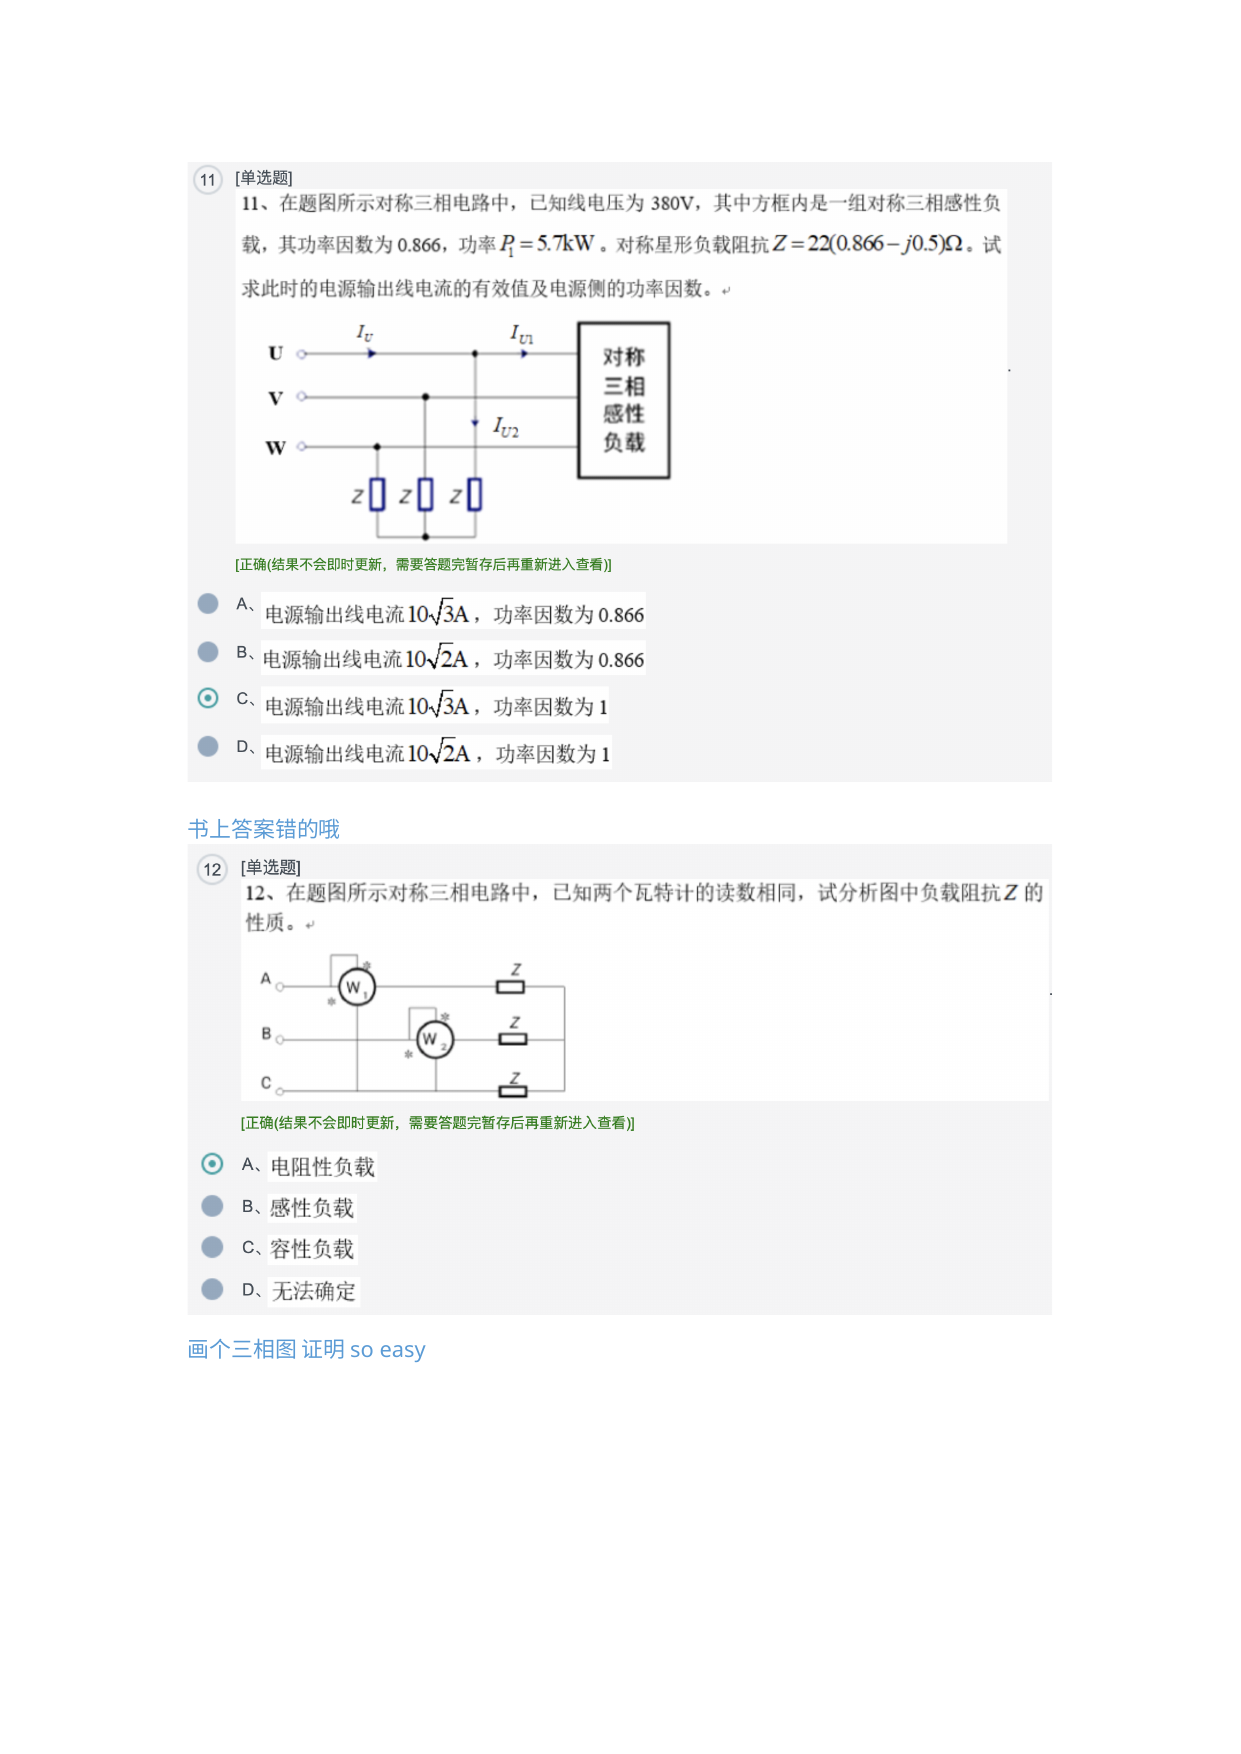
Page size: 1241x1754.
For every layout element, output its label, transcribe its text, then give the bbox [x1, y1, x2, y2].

picture [187, 162, 1053, 782]
text 画个三相图 证明so easy [187, 1332, 1053, 1364]
text 书上答案错的哦 [187, 812, 1053, 844]
picture [187, 844, 1053, 1315]
